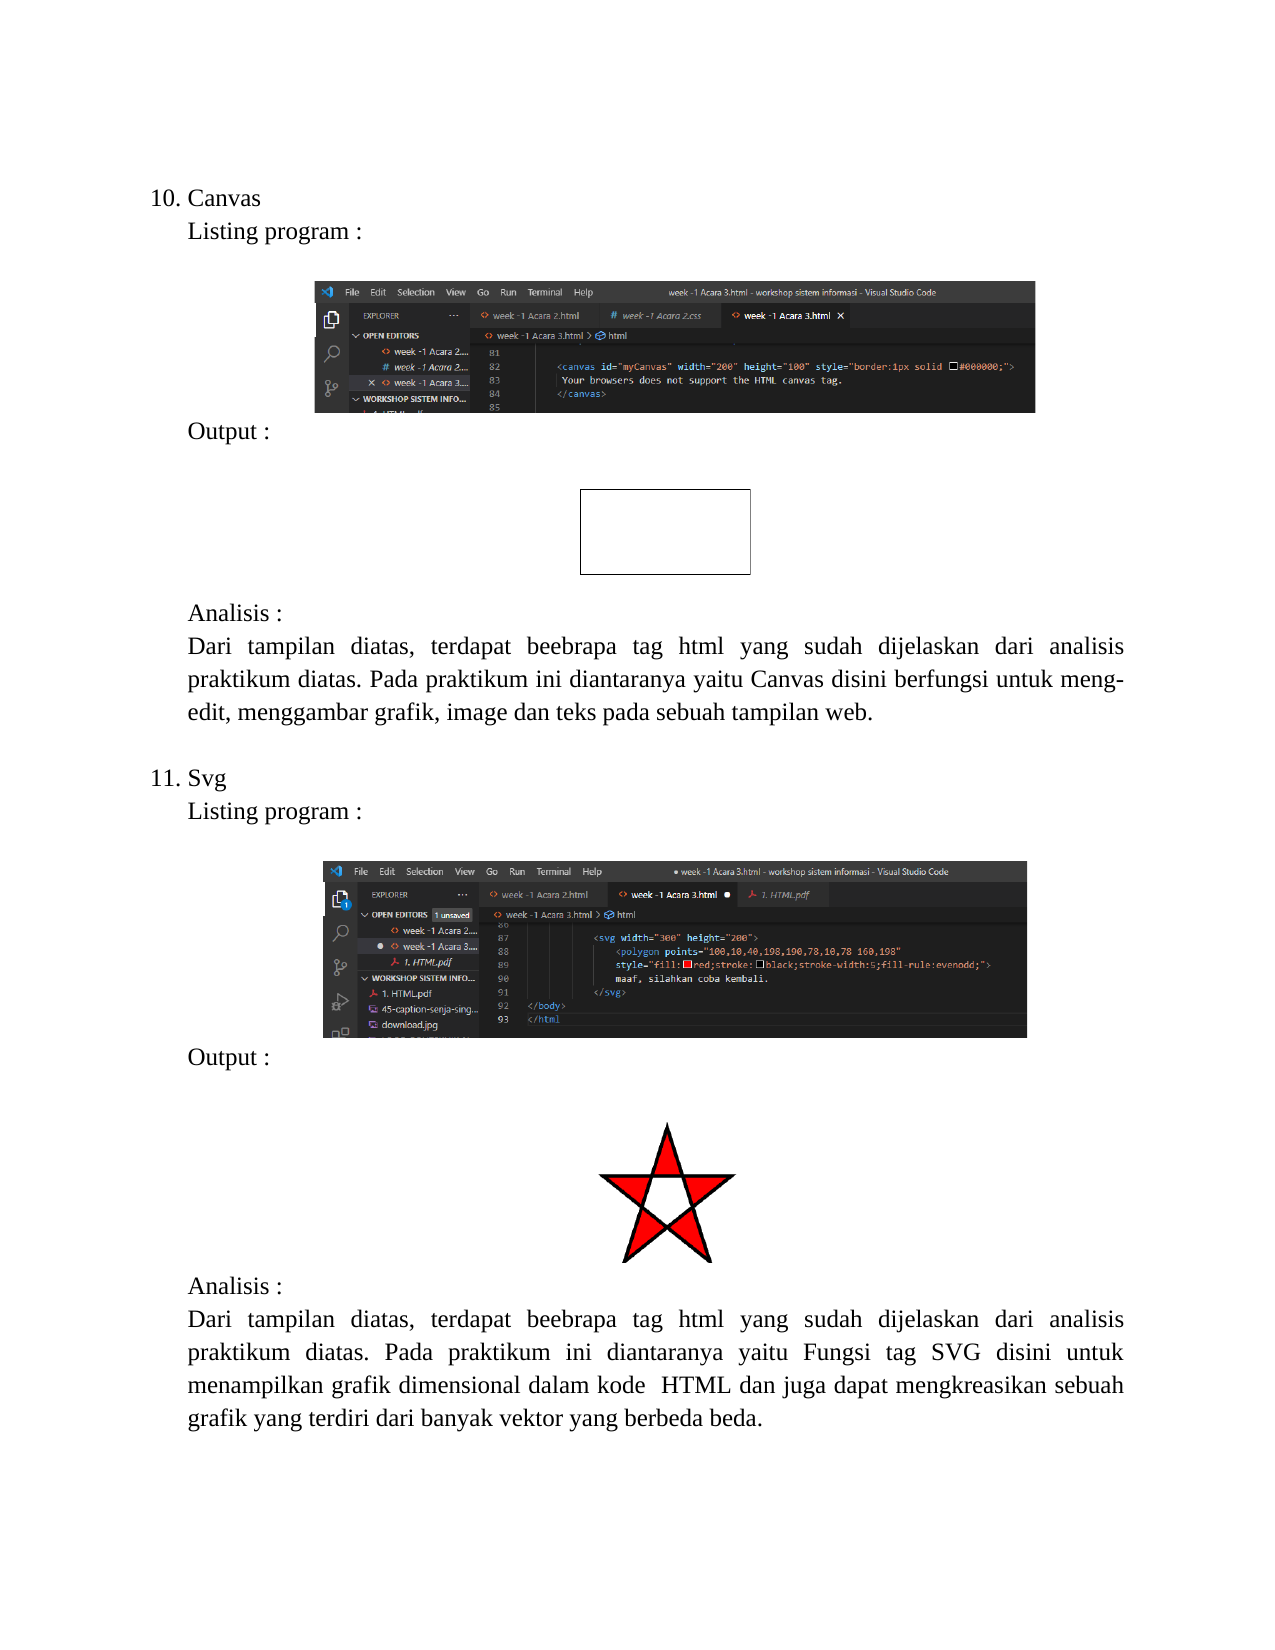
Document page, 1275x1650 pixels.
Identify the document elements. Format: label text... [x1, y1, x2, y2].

list Listing program : [187, 216, 1125, 245]
picture [323, 861, 1028, 1038]
list Analisis : [187, 1271, 1125, 1300]
list Dari tampilan diatas, terdapat beebrapa tag html yang sudah dijelaskan dari analisis praktikum diatas. Pada praktikum ini diantaranya yaitu Fungsi tag SVG disini untuk menampilkan grafik dimensional dalam kode HTML dan juga dapat mengkreasikan sebuah grafik yang terdiri dari banyak vektor yang berbeda beda. [187, 1304, 1125, 1432]
list Svg [150, 763, 1125, 792]
list Output : [187, 1042, 1125, 1071]
list Analisis : [187, 598, 1125, 626]
picture [314, 281, 1036, 413]
picture [573, 482, 777, 594]
picture [595, 1107, 755, 1268]
list Output : [187, 416, 1125, 445]
list Canvas [150, 183, 1125, 212]
list Listing program : [187, 796, 1125, 824]
list Dari tampilan diatas, terdapat beebrapa tag html yang sudah dijelaskan dari analisis praktikum diatas. Pada praktikum ini diantaranya yaitu Canvas disini berfungsi untuk meng-edit, menggambar grafik, image dan teks pada sebuah tampilan web. [187, 631, 1125, 726]
